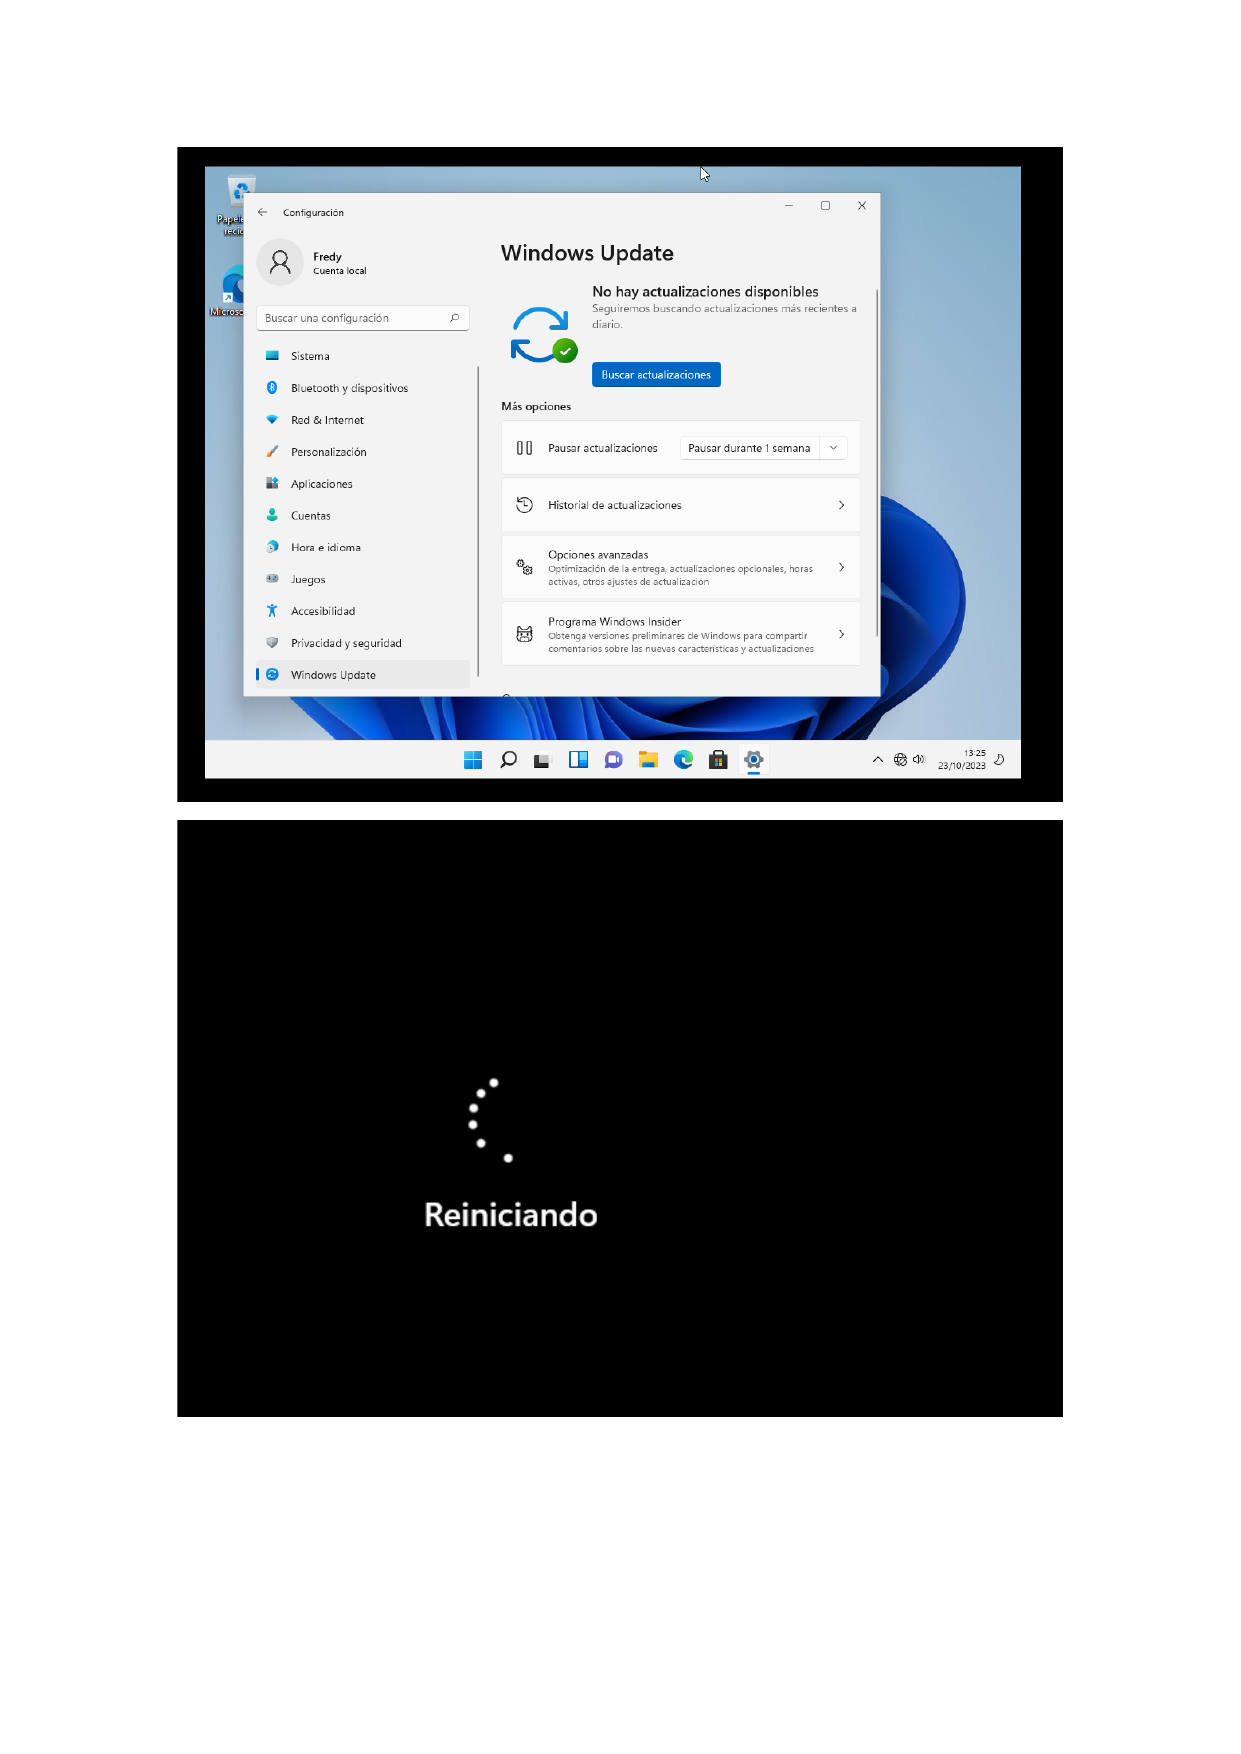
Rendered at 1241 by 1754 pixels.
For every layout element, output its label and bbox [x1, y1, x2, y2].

picture [177, 147, 1063, 802]
picture [177, 820, 1063, 1417]
